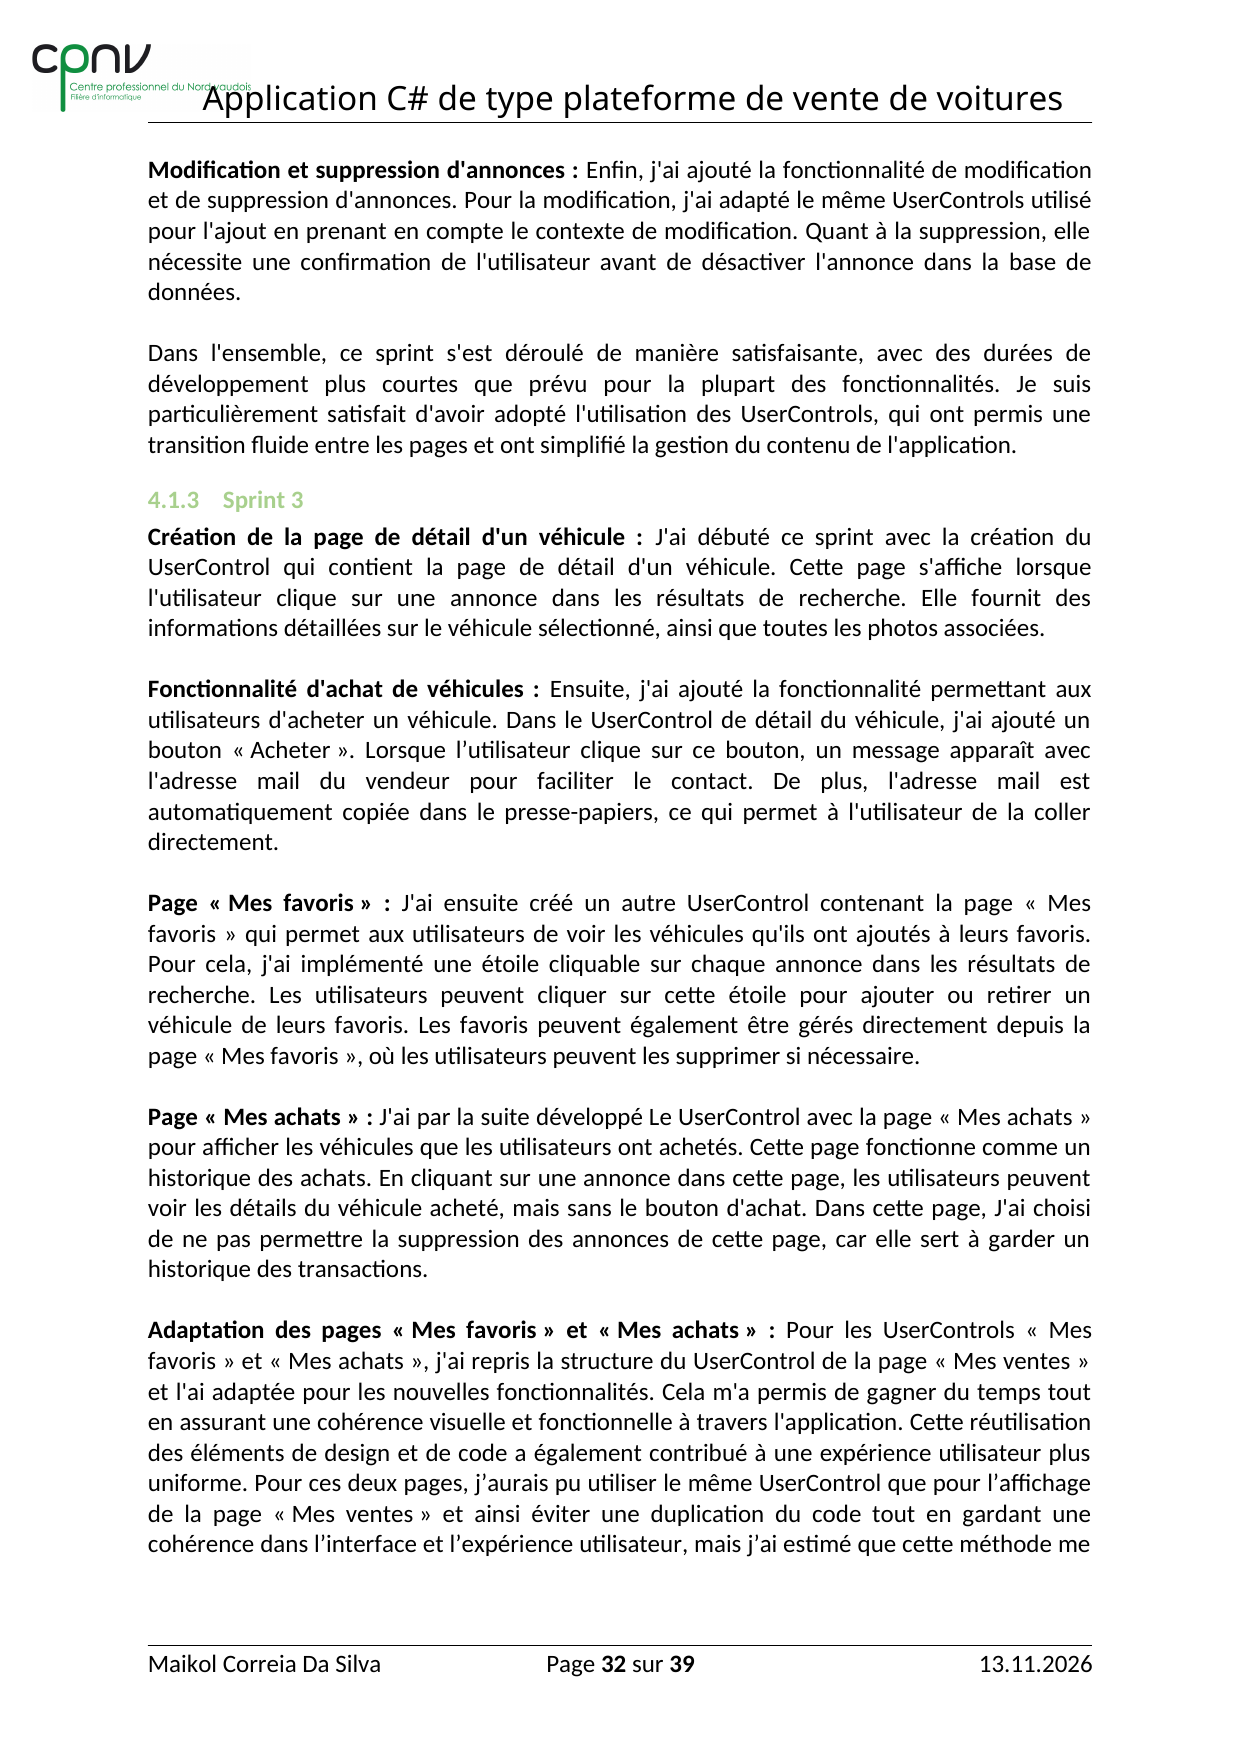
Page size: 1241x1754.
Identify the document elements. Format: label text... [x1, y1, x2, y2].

text Création de la page de détail d'un véhicule : J'ai débuté ce sprint avec la création du UserControl qui contient la page de détail d'un véhicule. Cette page s'affiche lorsque l'utilisateur clique sur une annonce dans les résultats de recherche. Elle fournit des informations détaillées sur le véhicule sélectionné, ainsi que toutes les photos associées. [148, 521, 1092, 643]
picture [229, 94, 239, 108]
text Fonctionnalité d'achat de véhicules : Ensuite, j'ai ajouté la fonctionnalité permettant aux utilisateurs d'acheter un véhicule. Dans le UserControl de détail du véhicule, j'ai ajouté un bouton « Acheter ». Lorsque l’utilisateur clique sur ce bouton, un message apparaît avec l'adresse mail du vendeur pour faciliter le contact. De plus, l'adresse mail est automatiquement copiée dans le presse-papiers, ce qui permet à l'utilisateur de la coller directement. [148, 674, 1092, 857]
text Modification et suppression d'annonces : Enfin, j'ai ajouté la fonctionnalité de modification et de suppression d'annonces. Pour la modification, j'ai adapté le même UserControls utilisé pour l'ajout en prenant en compte le contexte de modification. Quant à la suppression, elle nécessite une confirmation de l'utilisateur avant de désactiver l'annonce dans la base de données. [148, 154, 1092, 307]
picture [32, 44, 251, 112]
text Page « Mes favoris » : J'ai ensuite créé un autre UserControl contenant la page « Mes favoris » qui permet aux utilisateurs de voir les véhicules qu'ils ont ajoutés à leurs favoris. Pour cela, j'ai implémenté une étoile cliquable sur chaque annonce dans les résultats de recherche. Les utilisateurs peuvent cliquer sur cette étoile pour ajouter ou retirer un véhicule de leurs favoris. Les favoris peuvent également être gérés directement depuis la page « Mes favoris », où les utilisateurs peuvent les supprimer si nécessaire. [148, 887, 1092, 1070]
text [148, 1314, 1092, 1559]
text Dans l'ensemble, ce sprint s'est déroulé de manière satisfaisante, avec des durées de développement plus courtes que prévu pour la plupart des fonctionnalités. Je suis particulièrement satisfait d'avoir adopté l'utilisation des UserControls, qui ont permis une transition fluide entre les pages et ont simplifié la gestion du contenu de l'application. [148, 337, 1092, 459]
text Page « Mes achats » : J'ai par la suite développé Le UserControl avec la page « Mes achats » pour afficher les véhicules que les utilisateurs ont achetés. Cette page fonctionne comme un historique des achats. En cliquant sur une annonce dans cette page, les utilisateurs peuvent voir les détails du véhicule acheté, mais sans le bouton d'achat. Dans cette page, J'ai choisi de ne pas permettre la suppression des annonces de cette page, car elle sert à garder un historique des transactions. [148, 1101, 1092, 1284]
subtitle Sprint 3 [148, 484, 1092, 515]
